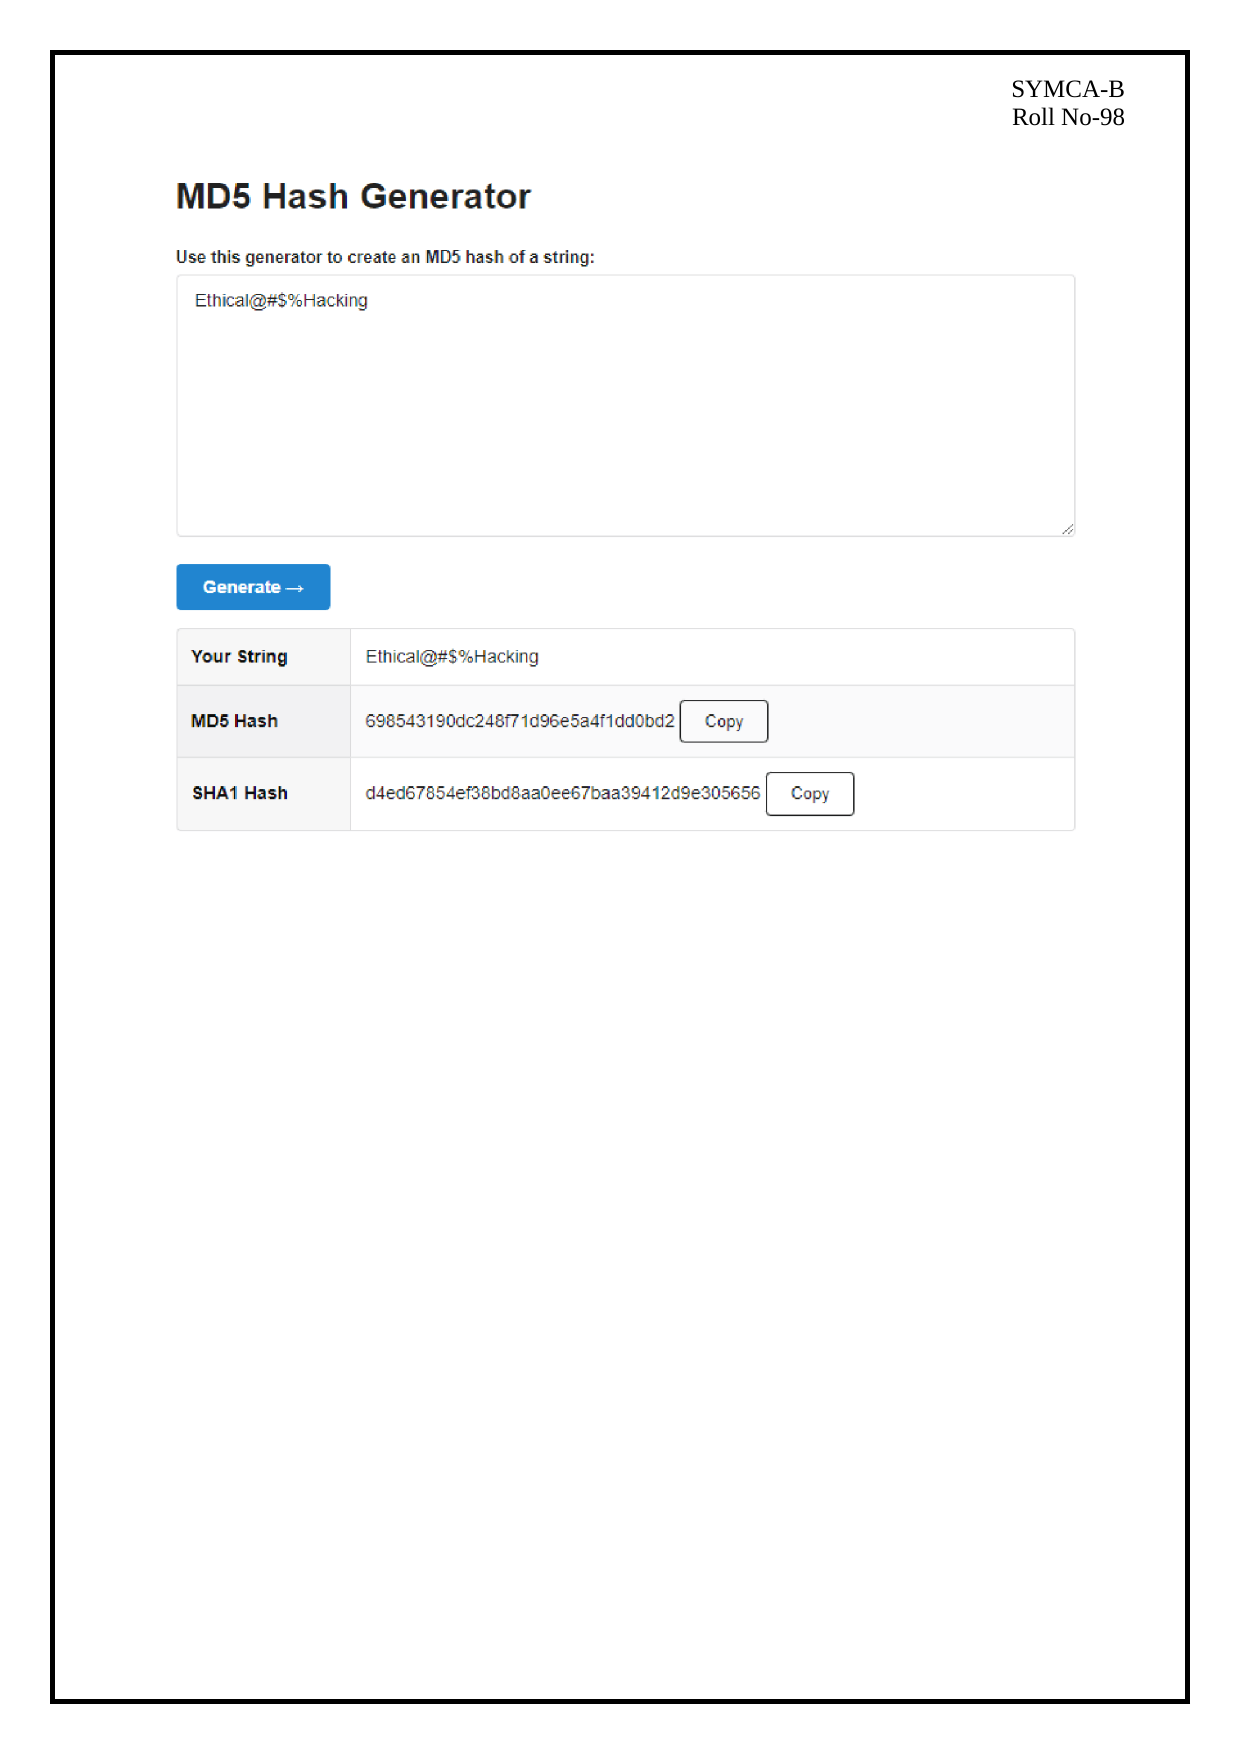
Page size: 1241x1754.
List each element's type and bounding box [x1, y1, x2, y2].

picture [150, 150, 1091, 848]
